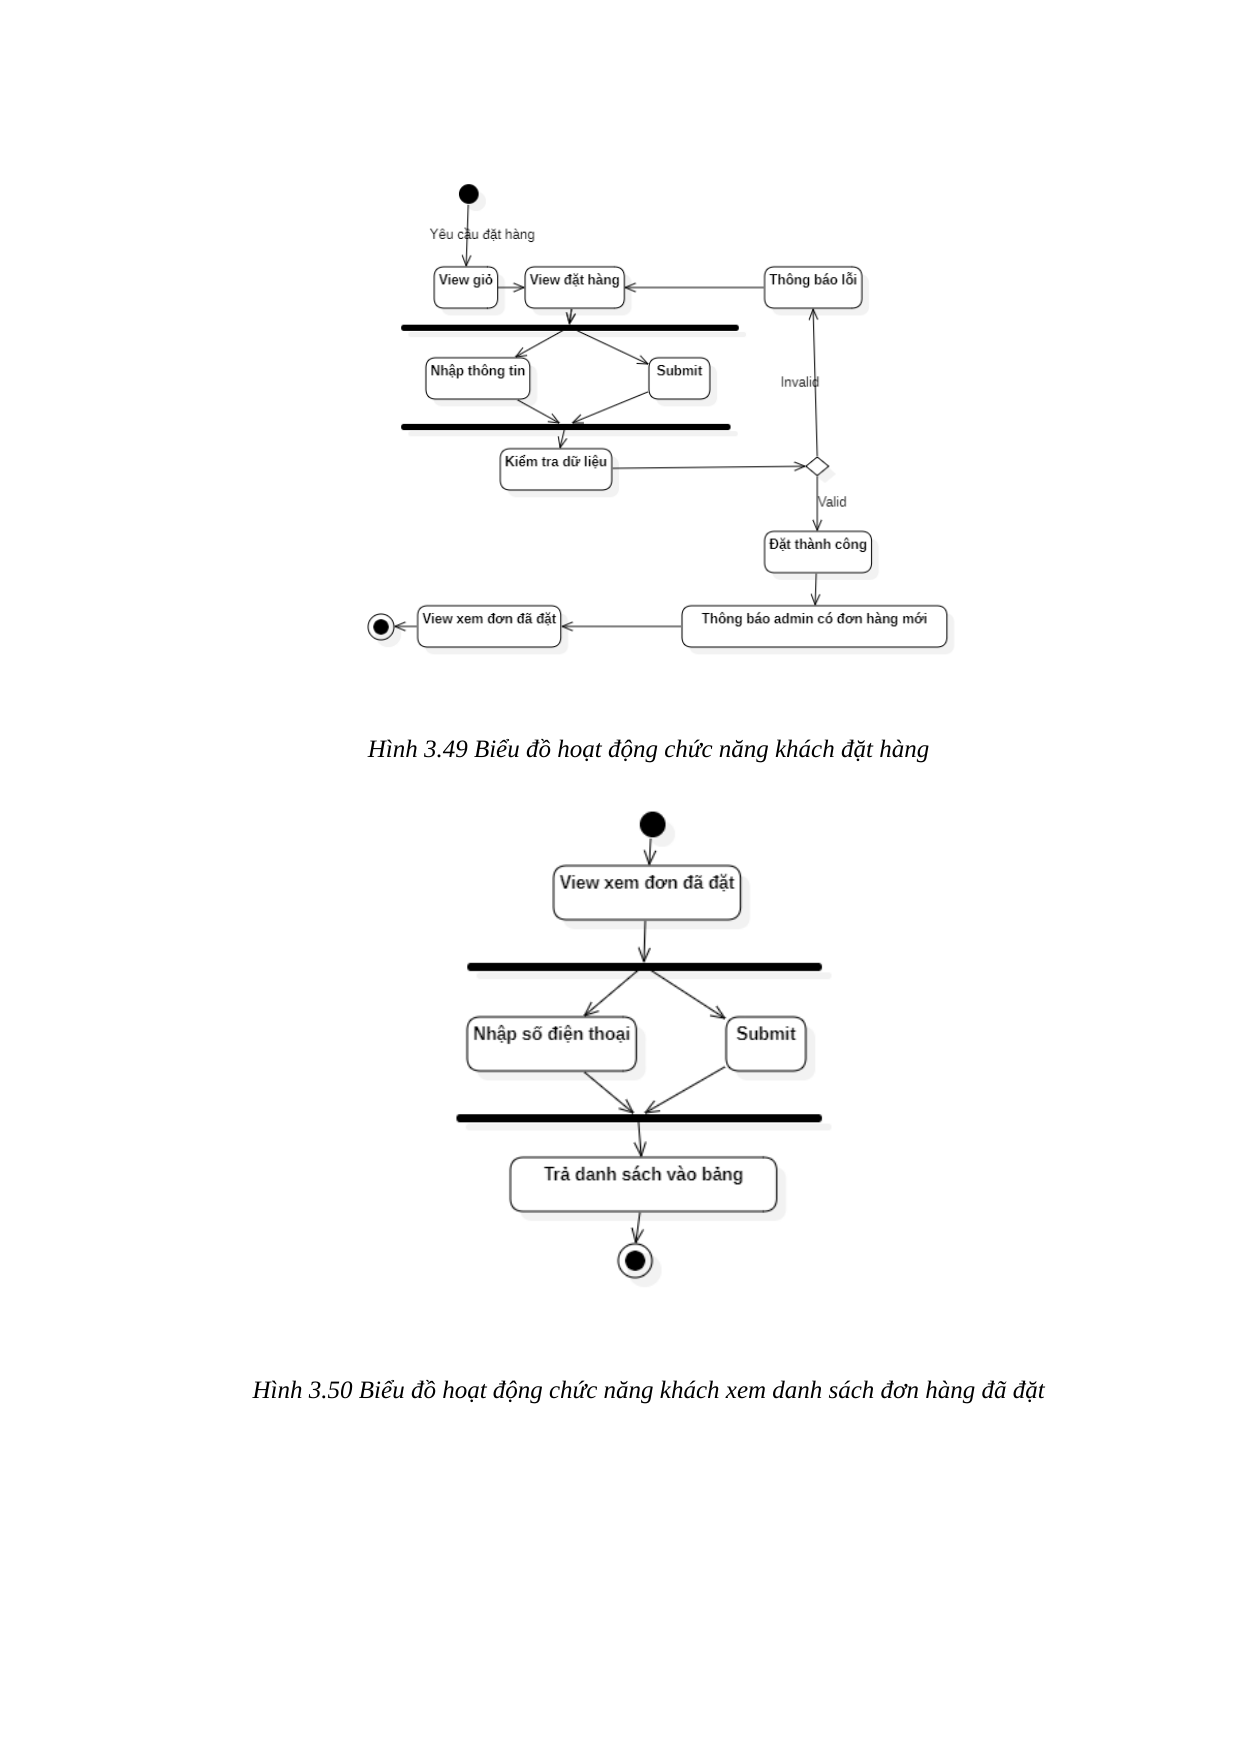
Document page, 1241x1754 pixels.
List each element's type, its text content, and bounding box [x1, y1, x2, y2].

picture [332, 147, 967, 706]
picture [253, 775, 1046, 1348]
